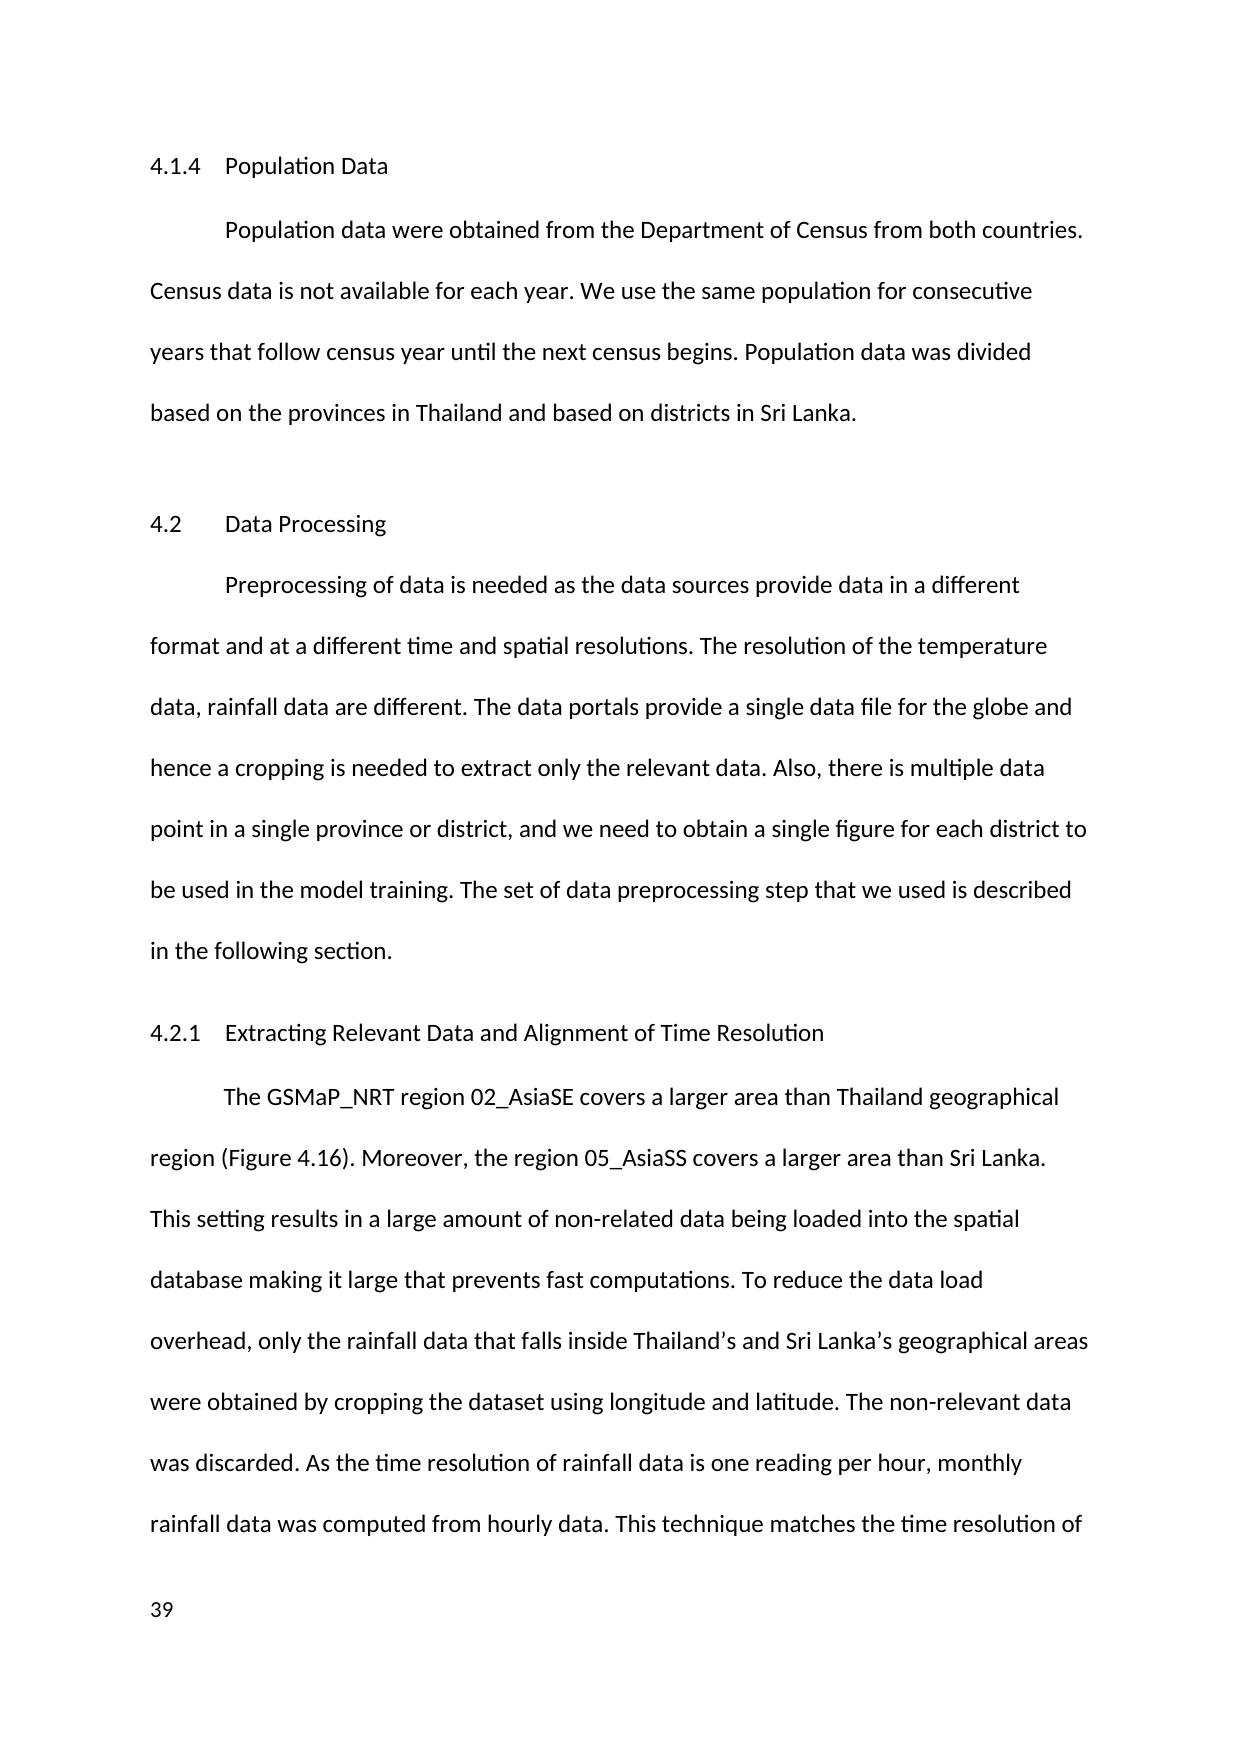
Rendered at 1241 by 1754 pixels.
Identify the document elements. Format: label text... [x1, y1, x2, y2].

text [150, 1081, 1090, 1539]
subtitle 4.1.4 Population Data [150, 150, 1090, 181]
text Population data were obtained from the Department of Census from both countries. Census data is not available for each year. We use the same population for consecutive years that follow census year until the next census begins. Population data was divided based on the provinces in Thailand and based on districts in Sri Lanka. [150, 214, 1090, 427]
subtitle 4.2 Data Processing [150, 508, 1090, 538]
subtitle 4.2.1 Extracting Relevant Data and Alignment of Time Resolution [150, 1017, 1090, 1048]
text Preprocessing of data is needed as the data sources provide data in a different format and at a different time and spatial resolutions. The resolution of the temperature data, rainfall data are different. The data portals provide a single data file for the globe and hence a cropping is needed to extract only the relevant data. Also, there is multiple data point in a single province or district, and we need to obtain a single figure for each district to be used in the model training. The set of data preprocessing step that we used is described in the following section. [150, 569, 1090, 966]
